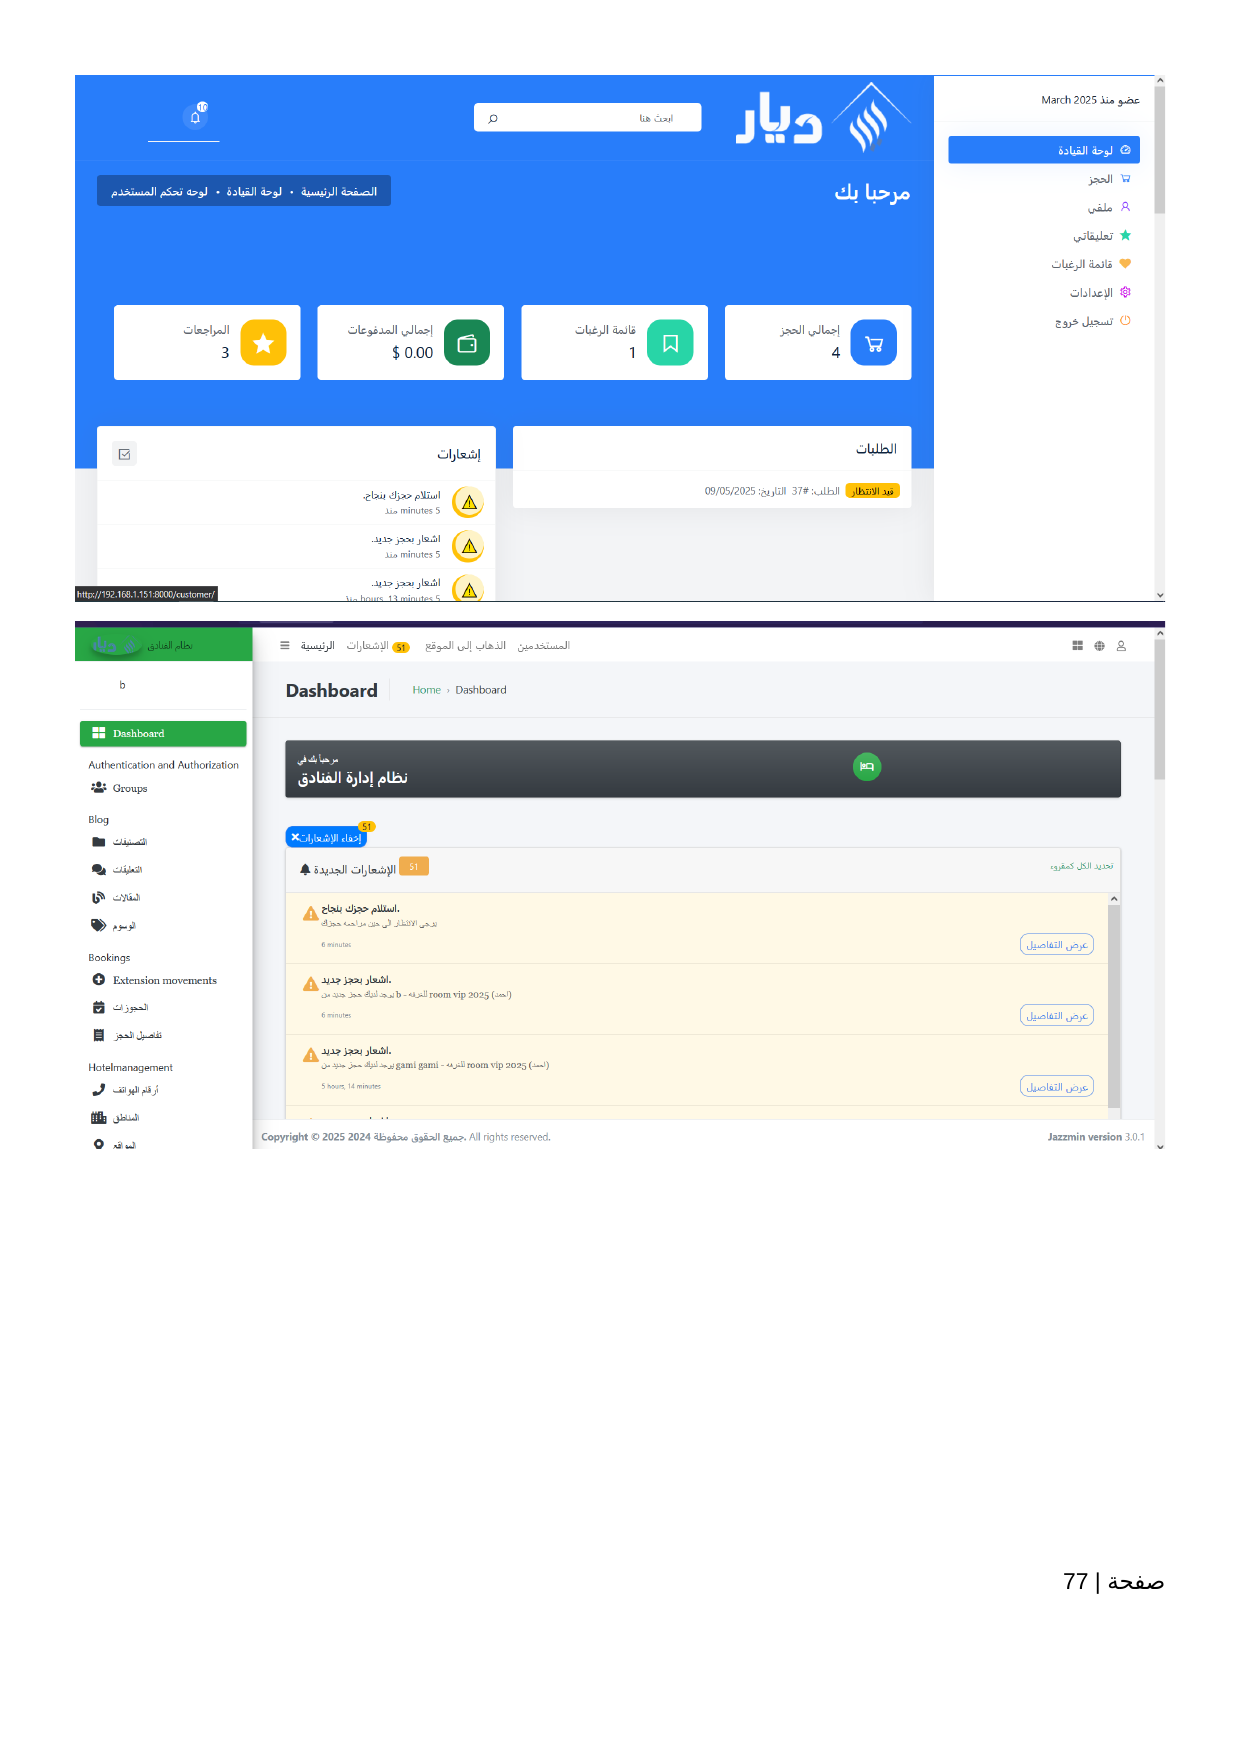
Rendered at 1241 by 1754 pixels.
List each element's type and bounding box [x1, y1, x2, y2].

picture [75, 75, 1166, 602]
picture [75, 621, 1166, 1149]
